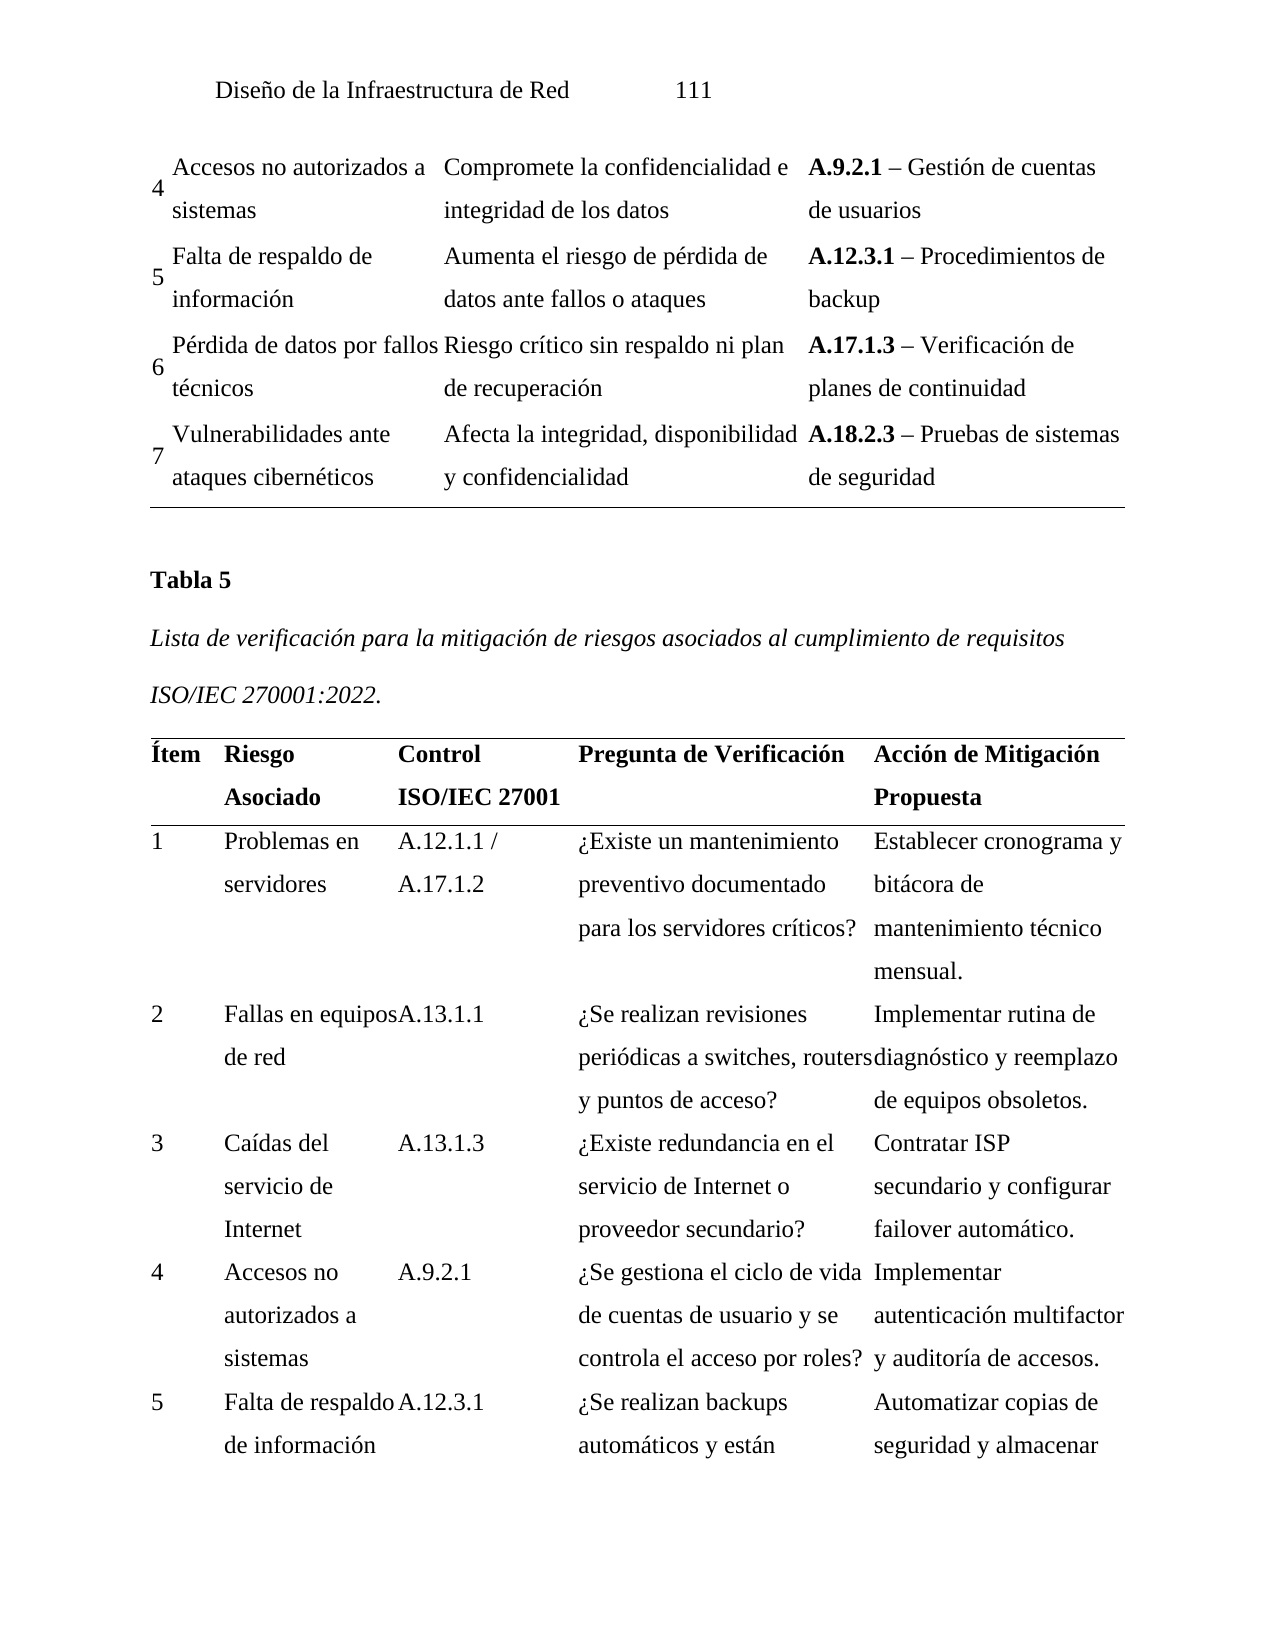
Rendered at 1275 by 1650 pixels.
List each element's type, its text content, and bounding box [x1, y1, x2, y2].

table_header Acción de Mitigación Propuesta [874, 739, 1124, 825]
table_cell 5 [150, 239, 170, 328]
table_header Riesgo Asociado [224, 739, 398, 825]
table_cell Aumenta el riesgo de pérdida de datos ante fallos o ataques [442, 239, 806, 328]
table_cell A.12.3.1 – Procedimientos de backup [806, 239, 1125, 328]
table_cell Compromete la confidencialidad e integridad de los datos [442, 150, 806, 239]
table_cell Fallas en equipos de red [224, 999, 398, 1128]
table_cell Vulnerabilidades ante ataques cibernéticos [170, 418, 442, 507]
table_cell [224, 1387, 398, 1473]
table_cell 5 [151, 1387, 224, 1473]
table_cell Afecta la integridad, disponibilidad y confidencialidad [442, 418, 806, 507]
text Lista de verificación para la mitigación de riesgos asociados al cumplimiento de requisitos ISO/IEC 270001:2022. [150, 623, 1125, 709]
table_cell A.17.1.3 – Verificación de planes de continuidad [806, 329, 1125, 418]
table_cell A.12.1.1 / A.17.1.2 [398, 826, 578, 999]
table_cell Implementar autenticación multifactor y auditoría de accesos. [874, 1257, 1124, 1387]
table_header Ítem [151, 739, 224, 825]
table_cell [874, 1387, 1124, 1473]
table_cell 3 [151, 1128, 224, 1257]
table_cell Caídas del servicio de Internet [224, 1128, 398, 1257]
table_cell Pérdida de datos por fallos técnicos [170, 329, 442, 418]
table_cell A.13.1.1 [398, 999, 578, 1128]
table_cell ¿Se gestiona el ciclo de vida de cuentas de usuario y se controla el acceso por roles? [578, 1257, 873, 1387]
table_cell Accesos no autorizados a sistemas [170, 150, 442, 239]
table_cell A.13.1.3 [398, 1128, 578, 1257]
table_cell 7 [150, 418, 170, 507]
table_cell Establecer cronograma y bitácora de mantenimiento técnico mensual. [874, 826, 1124, 999]
table_cell Falta de respaldo de información [170, 239, 442, 328]
table_cell Contratar ISP secundario y configurar failover automático. [874, 1128, 1124, 1257]
table_cell A.12.3.1 [398, 1387, 578, 1473]
table_cell 4 [151, 1257, 224, 1387]
table_header Control ISO/IEC 27001 [398, 739, 578, 825]
table_cell 2 [151, 999, 224, 1128]
table_cell ¿Existe un mantenimiento preventivo documentado para los servidores críticos? [578, 826, 873, 999]
table_cell A.9.2.1 [398, 1257, 578, 1387]
table_cell 4 [150, 150, 170, 239]
table_cell Riesgo crítico sin respaldo ni plan de recuperación [442, 329, 806, 418]
table_cell Implementar rutina de diagnóstico y reemplazo de equipos obsoletos. [874, 999, 1124, 1128]
table_cell ¿Existe redundancia en el servicio de Internet o proveedor secundario? [578, 1128, 873, 1257]
table_cell Accesos no autorizados a sistemas [224, 1257, 398, 1387]
table_header Pregunta de Verificación [578, 739, 873, 825]
table_cell 1 [151, 826, 224, 999]
table_cell 6 [150, 329, 170, 418]
table_cell A.9.2.1 – Gestión de cuentas de usuarios [806, 150, 1125, 239]
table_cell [578, 1387, 873, 1473]
table_cell Problemas en servidores [224, 826, 398, 999]
table_cell A.18.2.3 – Pruebas de sistemas de seguridad [806, 418, 1125, 507]
table_cell ¿Se realizan revisiones periódicas a switches, routers y puntos de acceso? [578, 999, 873, 1128]
